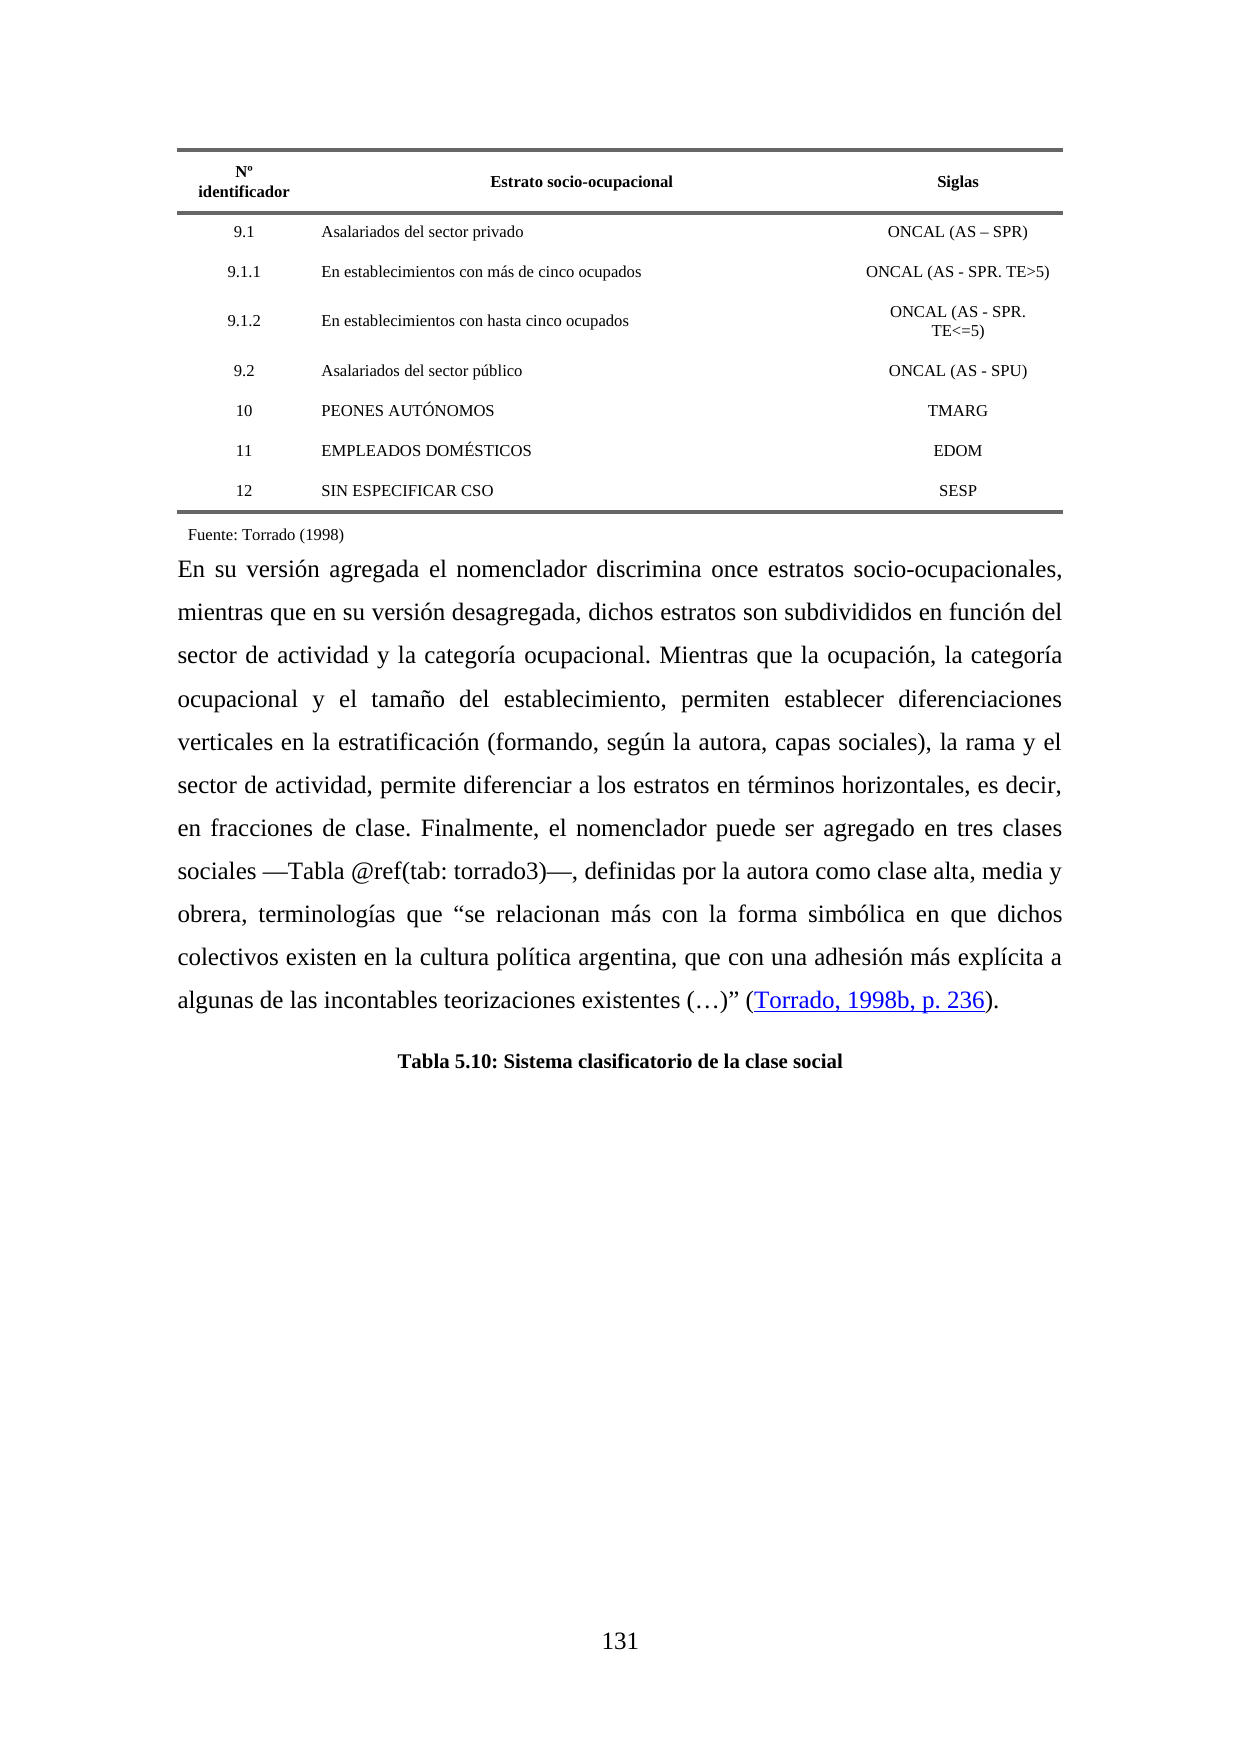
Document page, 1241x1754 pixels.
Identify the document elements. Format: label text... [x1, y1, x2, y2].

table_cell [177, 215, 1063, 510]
text En su versión agregada el nomenclador discrimina once estratos socio-ocupacionales, mientras que en su versión desagregada, dichos estratos son subdivididos en función del sector de actividad y la categoría ocupacional. Mientras que la ocupación, la categoría ocupacional y el tamaño del establecimiento, permiten establecer diferenciaciones verticales en la estratificación (formando, según la autora, capas sociales), la rama y el sector de actividad, permite diferenciar a los estratos en términos horizontales, es decir, en fracciones de clase. Finalmente, el nomenclador puede ser agregado en tres clases sociales —Tabla @ref(tab: torrado3)—, definidas por la autora como clase alta, media y obrera, terminologías que “se relacionan más con la forma simbólica en que dichos colectivos existen en la cultura política argentina, que con una adhesión más explícita a algunas de las incontables teorizaciones existentes (…)” (Torrado, 1998b, p. 236). [177, 554, 1063, 1014]
text Tabla 5.10: Sistema clasificatorio de la clase social [177, 1049, 1063, 1073]
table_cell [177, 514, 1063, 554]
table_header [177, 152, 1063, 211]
